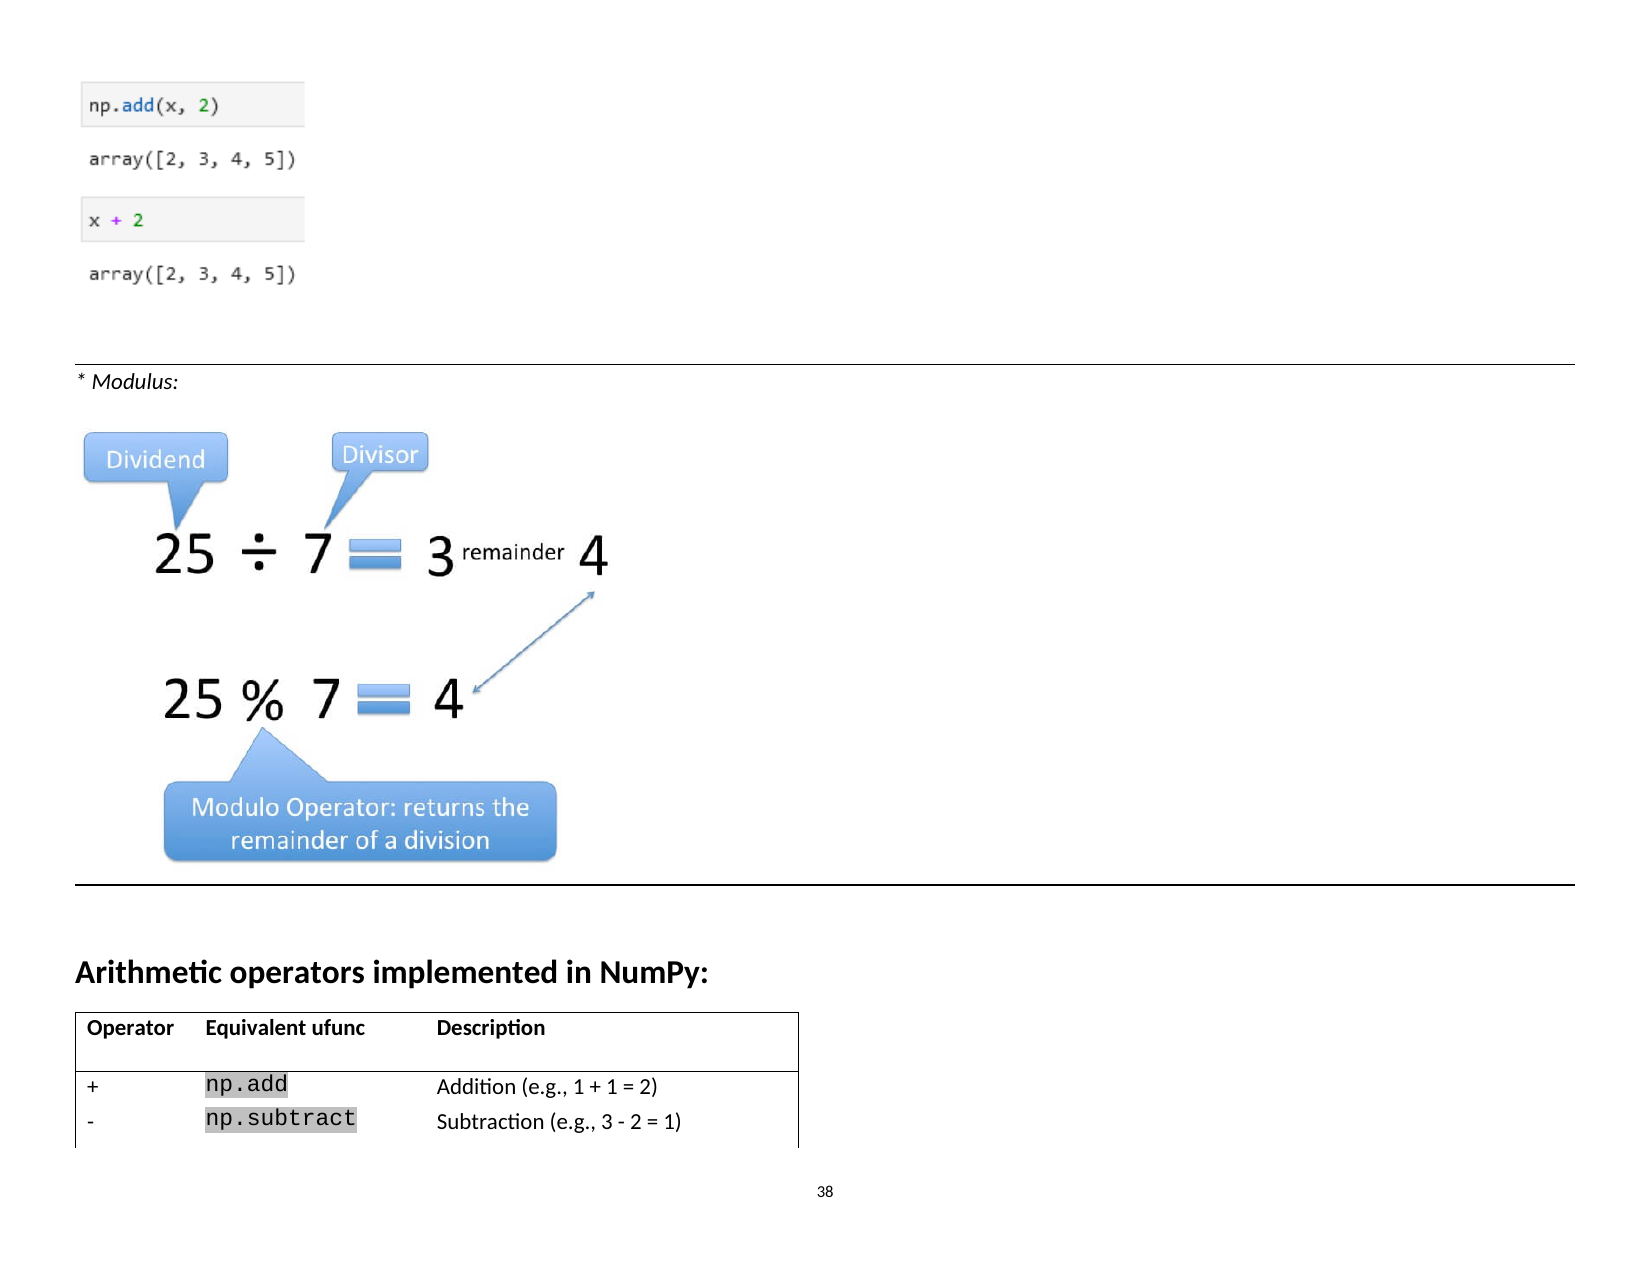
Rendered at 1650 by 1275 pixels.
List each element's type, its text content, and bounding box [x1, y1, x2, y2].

picture [75, 414, 700, 883]
table_cell Addition (e.g., 1 + 1 = 2) [425, 1072, 798, 1107]
table_header Description [425, 1013, 798, 1071]
table_cell Subtraction (e.g., 3 - 2 = 1) [425, 1107, 798, 1148]
table_header Operator [76, 1013, 194, 1071]
table_header Equivalent ufunc [194, 1013, 425, 1071]
table_cell np.add [194, 1072, 425, 1107]
text Arithmetic operators implemented in NumPy: [75, 951, 1575, 992]
picture [75, 75, 305, 299]
text * Modulus: [75, 365, 1575, 395]
table_cell np.subtract [194, 1107, 425, 1148]
table_cell - [76, 1107, 194, 1148]
table_cell + [76, 1072, 194, 1107]
